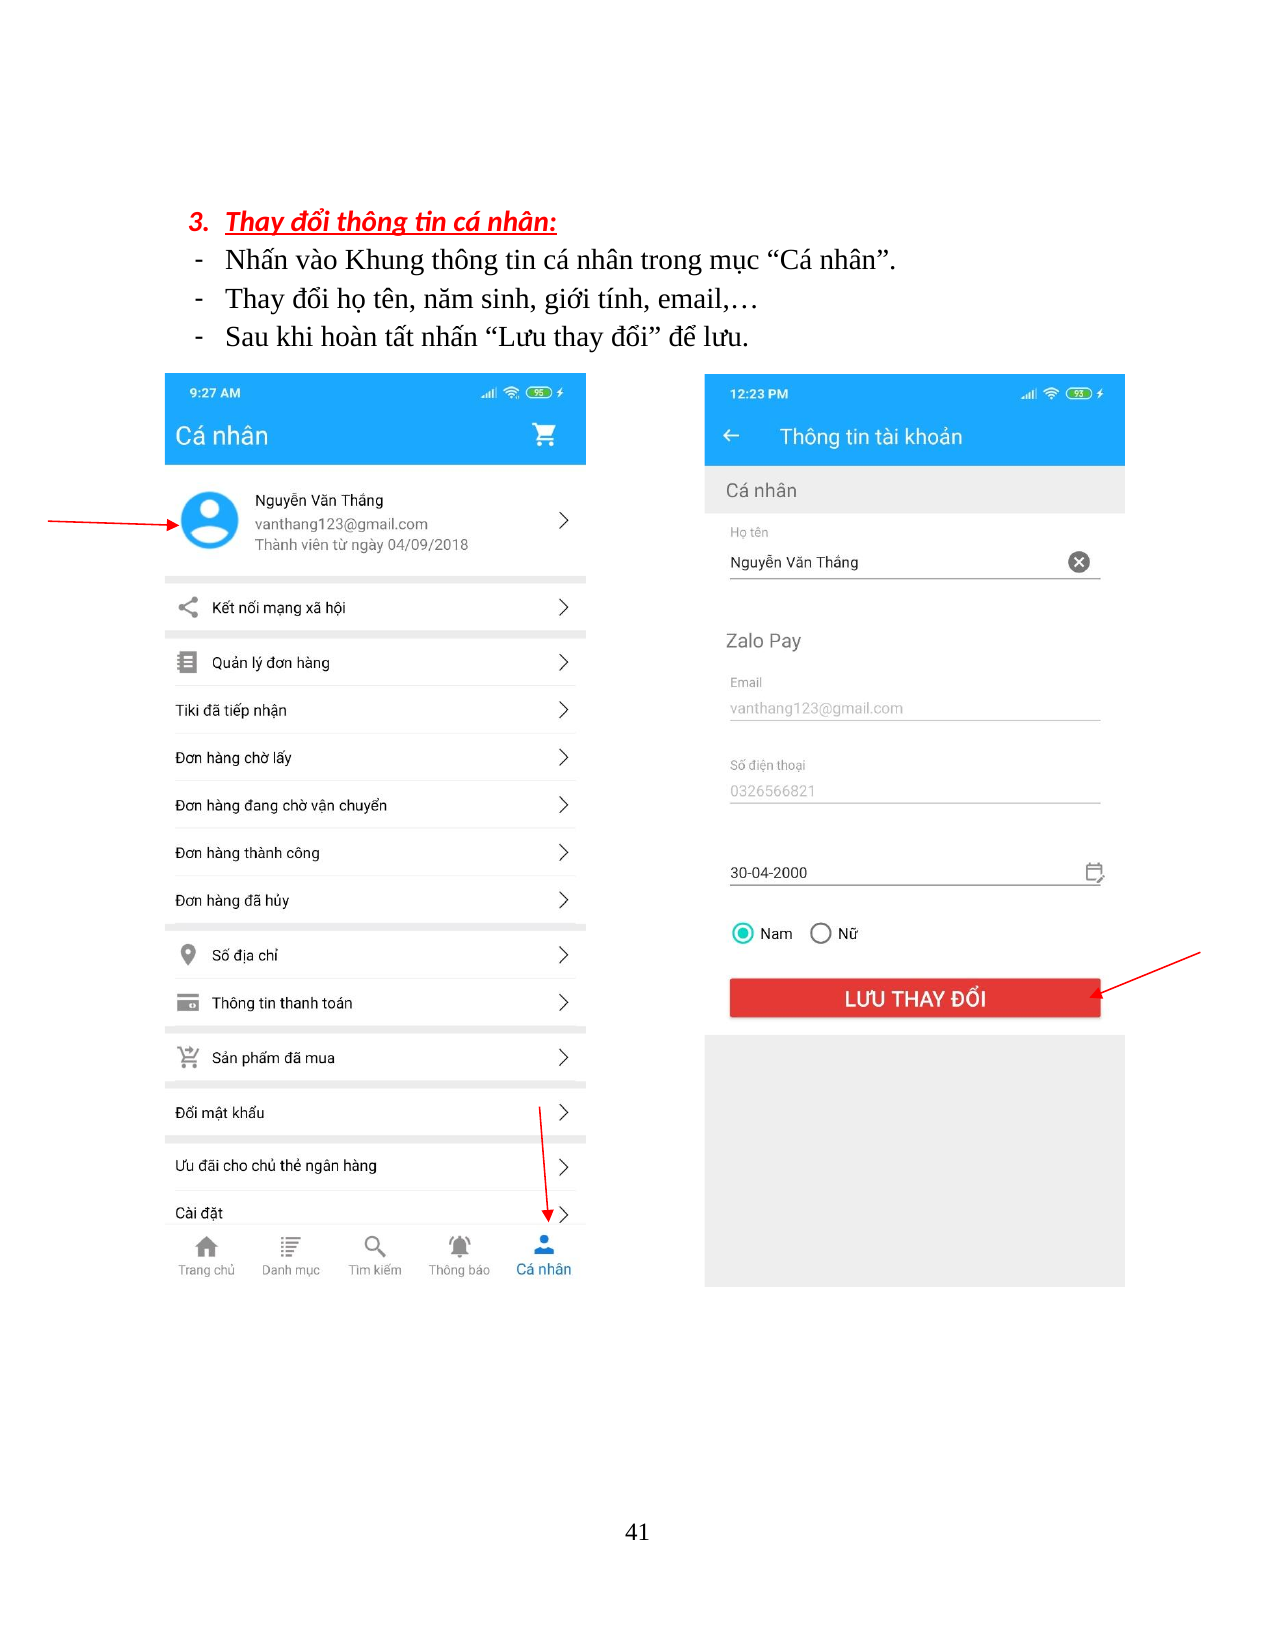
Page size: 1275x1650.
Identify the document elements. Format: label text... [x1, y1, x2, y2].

picture [704, 374, 1125, 1287]
subtitle Thay đổi thông tin cá nhân: [187, 203, 1125, 238]
list Sau khi hoàn tất nhấn “Lưu thay đổi” để lưu. [194, 318, 1184, 354]
list Nhấn vào Khung thông tin cá nhân trong mục “Cá nhân”. [194, 241, 1184, 277]
list Thay đổi họ tên, năm sinh, giới tính, email,… [194, 280, 1184, 315]
picture [164, 373, 586, 1285]
